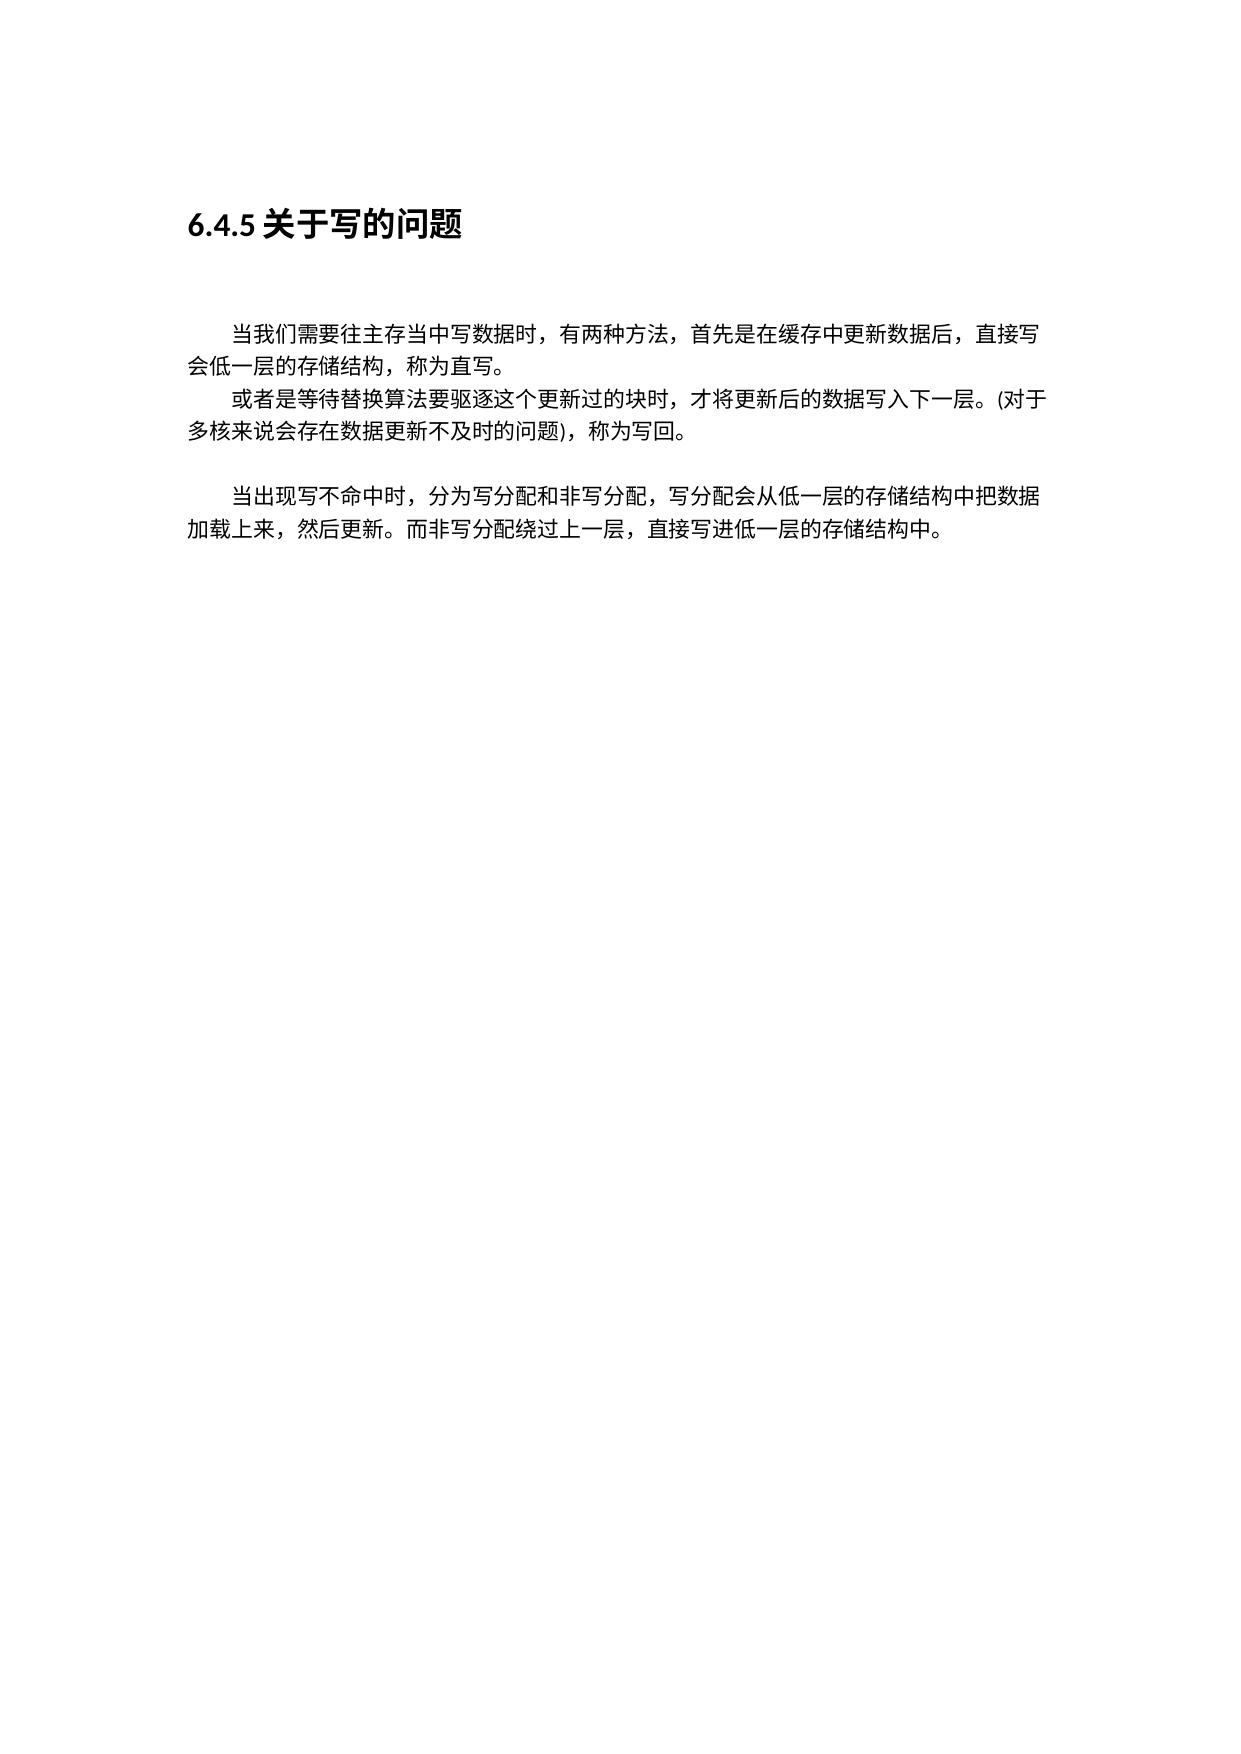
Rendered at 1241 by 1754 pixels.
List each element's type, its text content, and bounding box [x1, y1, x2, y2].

subtitle 6.4.5关于写的问题 [187, 189, 1053, 254]
text 或者是等待替换算法要驱逐这个更新过的块时，才将更新后的数据写入下一层。(对于多核来说会存在数据更新不及时的问题)，称为写回。 [187, 381, 1053, 446]
text 当我们需要往主存当中写数据时，有两种方法，首先是在缓存中更新数据后，直接写会低一层的存储结构，称为直写。 [187, 316, 1053, 381]
text 当出现写不命中时，分为写分配和非写分配，写分配会从低一层的存储结构中把数据加载上来，然后更新。而非写分配绕过上一层，直接写进低一层的存储结构中。 [187, 479, 1053, 544]
